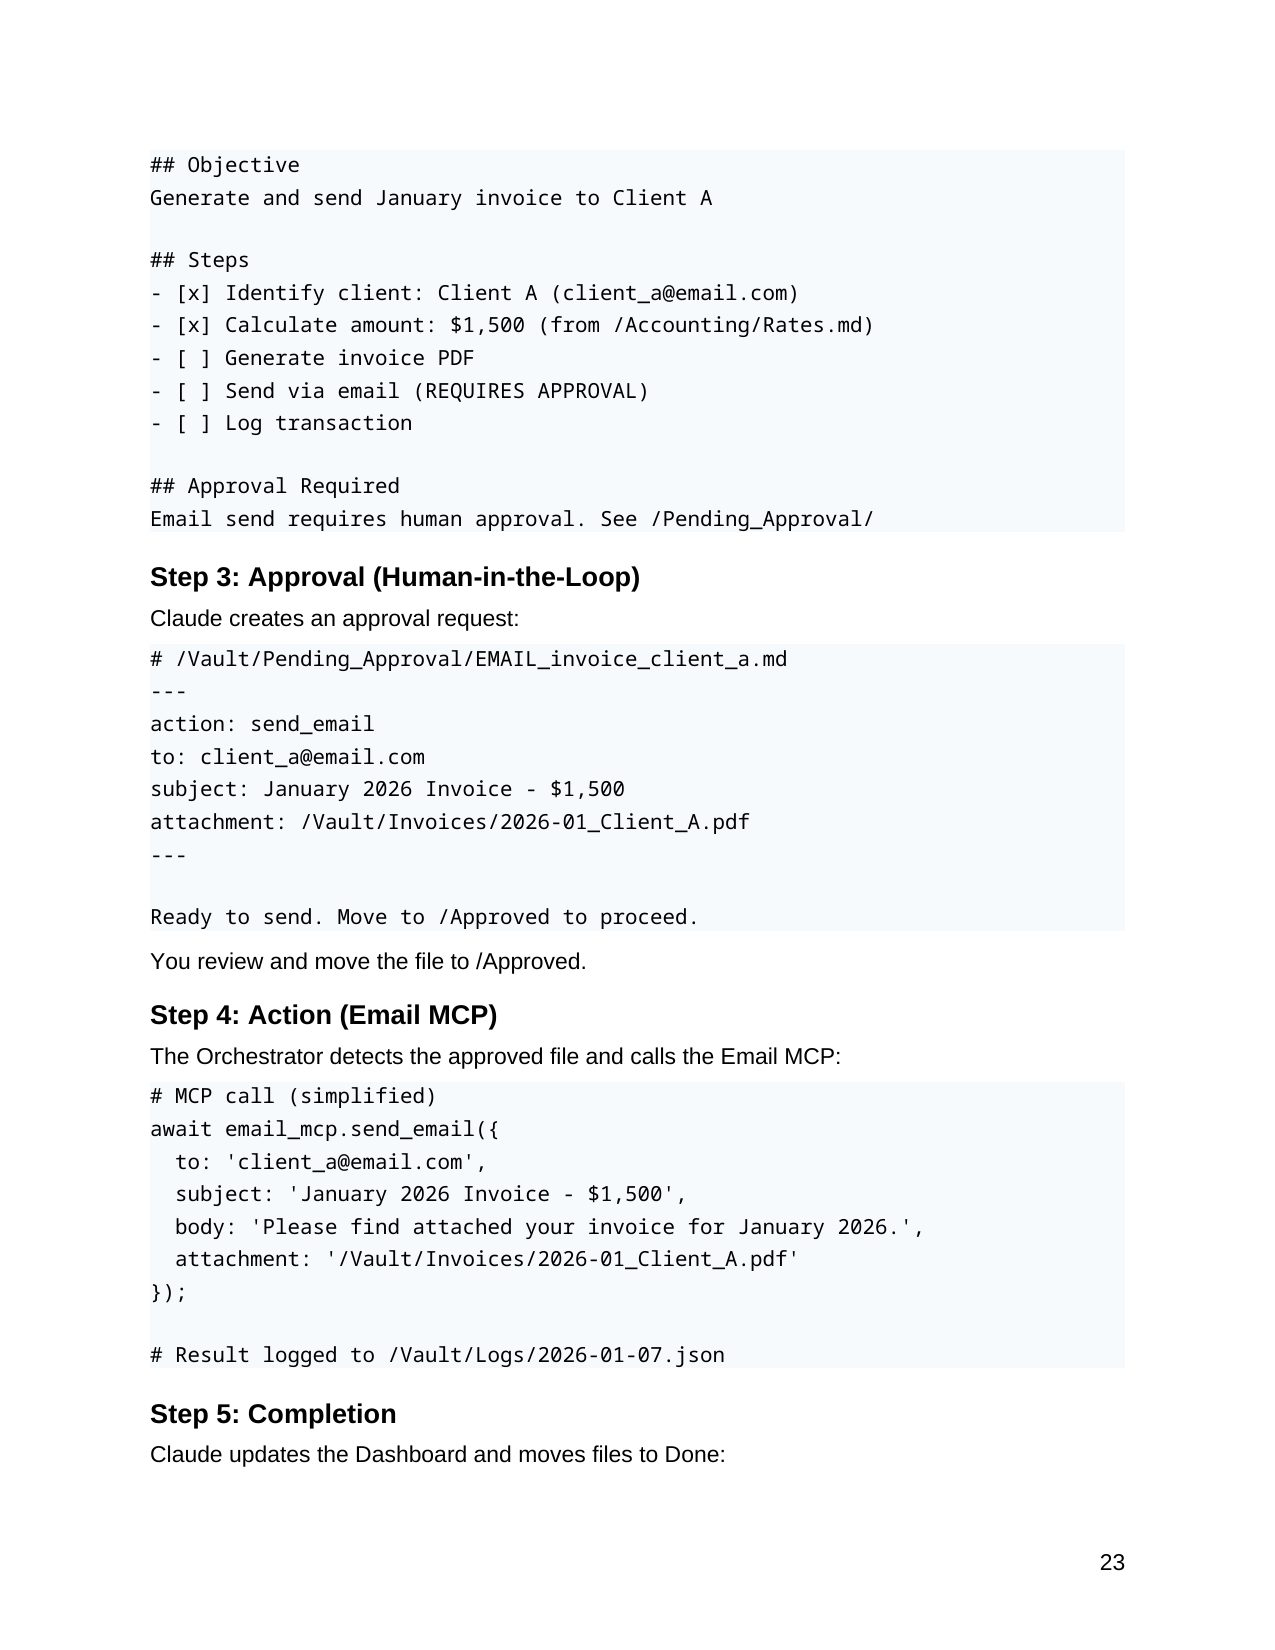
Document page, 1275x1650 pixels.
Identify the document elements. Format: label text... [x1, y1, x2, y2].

text }); [150, 1277, 1125, 1306]
text await email_mcp.send_email({ [150, 1114, 1125, 1143]
text ## Approval Required [150, 471, 1125, 500]
text subject: 'January 2026 Invoice - $1,500', [150, 1179, 1125, 1208]
text to: 'client_a@email.com', [150, 1147, 1125, 1175]
text to: client_a@email.com [150, 742, 1125, 770]
text action: send_email [150, 709, 1125, 738]
text attachment: '/Vault/Invoices/2026-01_Client_A.pdf' [150, 1244, 1125, 1273]
text # MCP call (simplified) [150, 1082, 1125, 1110]
text ## Steps [150, 245, 1125, 274]
subtitle Step 5: Completion [150, 1398, 1125, 1429]
text Ready to send. Move to /Approved to proceed. [150, 902, 1125, 931]
text attachment: /Vault/Invoices/2026-01_Client_A.pdf [150, 807, 1125, 836]
text Generate and send January invoice to Client A [150, 183, 1125, 211]
text You review and move the file to /Approved. [150, 948, 1125, 974]
text subject: January 2026 Invoice - $1,500 [150, 774, 1125, 803]
text - [x] Identify client: Client A (client_a@email.com) [150, 278, 1125, 306]
text Claude creates an approval request: [150, 605, 1125, 632]
text --- [150, 677, 1125, 705]
text ## Objective [150, 150, 1125, 178]
text body: 'Please find attached your invoice for January 2026.', [150, 1212, 1125, 1240]
text The Orchestrator detects the approved file and calls the Email MCP: [150, 1043, 1125, 1069]
text - [ ] Generate invoice PDF [150, 343, 1125, 372]
text - [ ] Send via email (REQUIRES APPROVAL) [150, 376, 1125, 404]
text --- [150, 840, 1125, 868]
text Claude updates the Dashboard and moves files to Done: [150, 1441, 1125, 1468]
text - [ ] Log transaction [150, 408, 1125, 437]
text # /Vault/Pending_Approval/EMAIL_invoice_client_a.md [150, 644, 1125, 672]
subtitle Step 4: Action (Email MCP) [150, 999, 1125, 1030]
subtitle Step 3: Approval (Human-in-the-Loop) [150, 561, 1125, 593]
text # Result logged to /Vault/Logs/2026-01-07.json [150, 1340, 1125, 1368]
text - [x] Calculate amount: $1,500 (from /Accounting/Rates.md) [150, 311, 1125, 339]
text Email send requires human approval. See /Pending_Approval/ [150, 504, 1125, 532]
